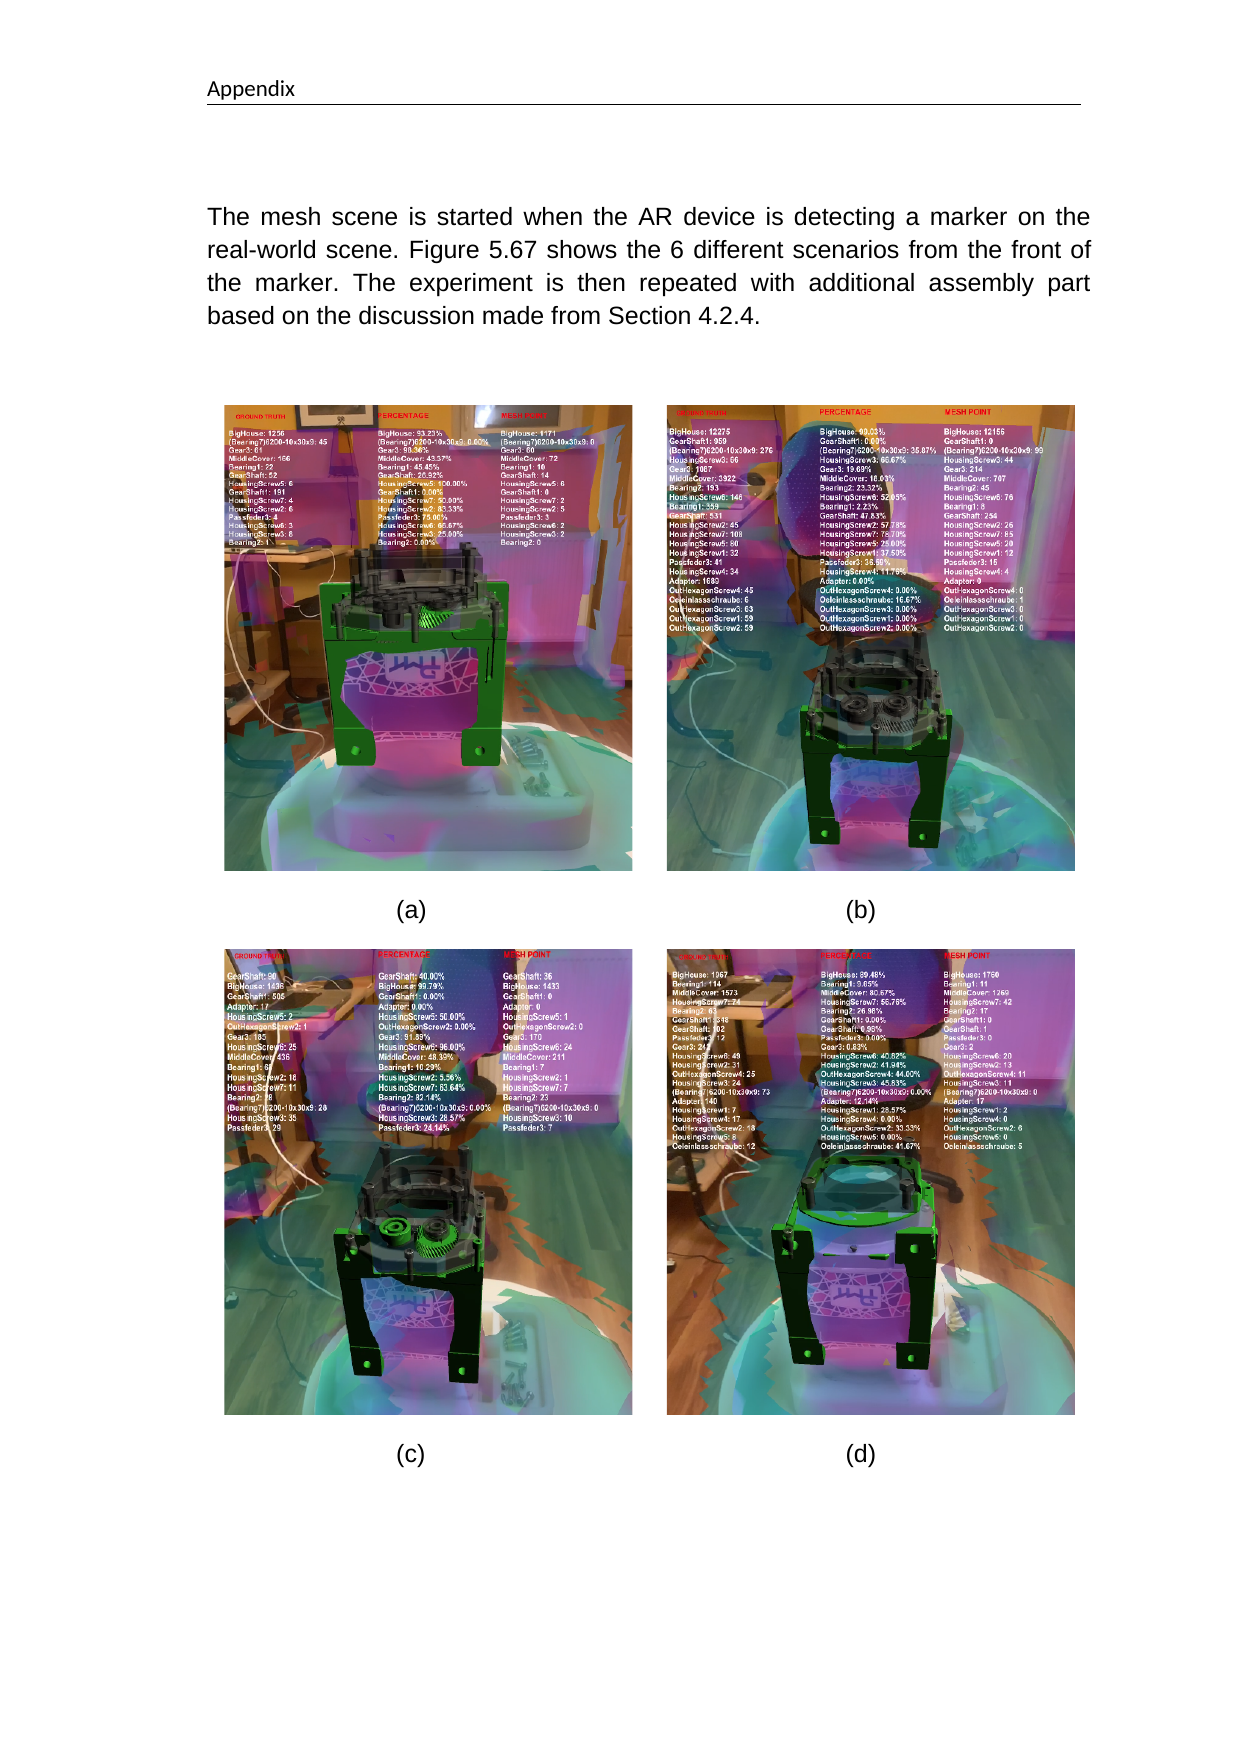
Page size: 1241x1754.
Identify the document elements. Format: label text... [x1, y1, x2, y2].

picture [224, 405, 633, 871]
picture [224, 949, 633, 1415]
text (c) (d) [354, 1439, 1092, 1468]
picture [666, 949, 1075, 1415]
picture [666, 405, 1075, 871]
text (a) (b) [354, 896, 1092, 924]
